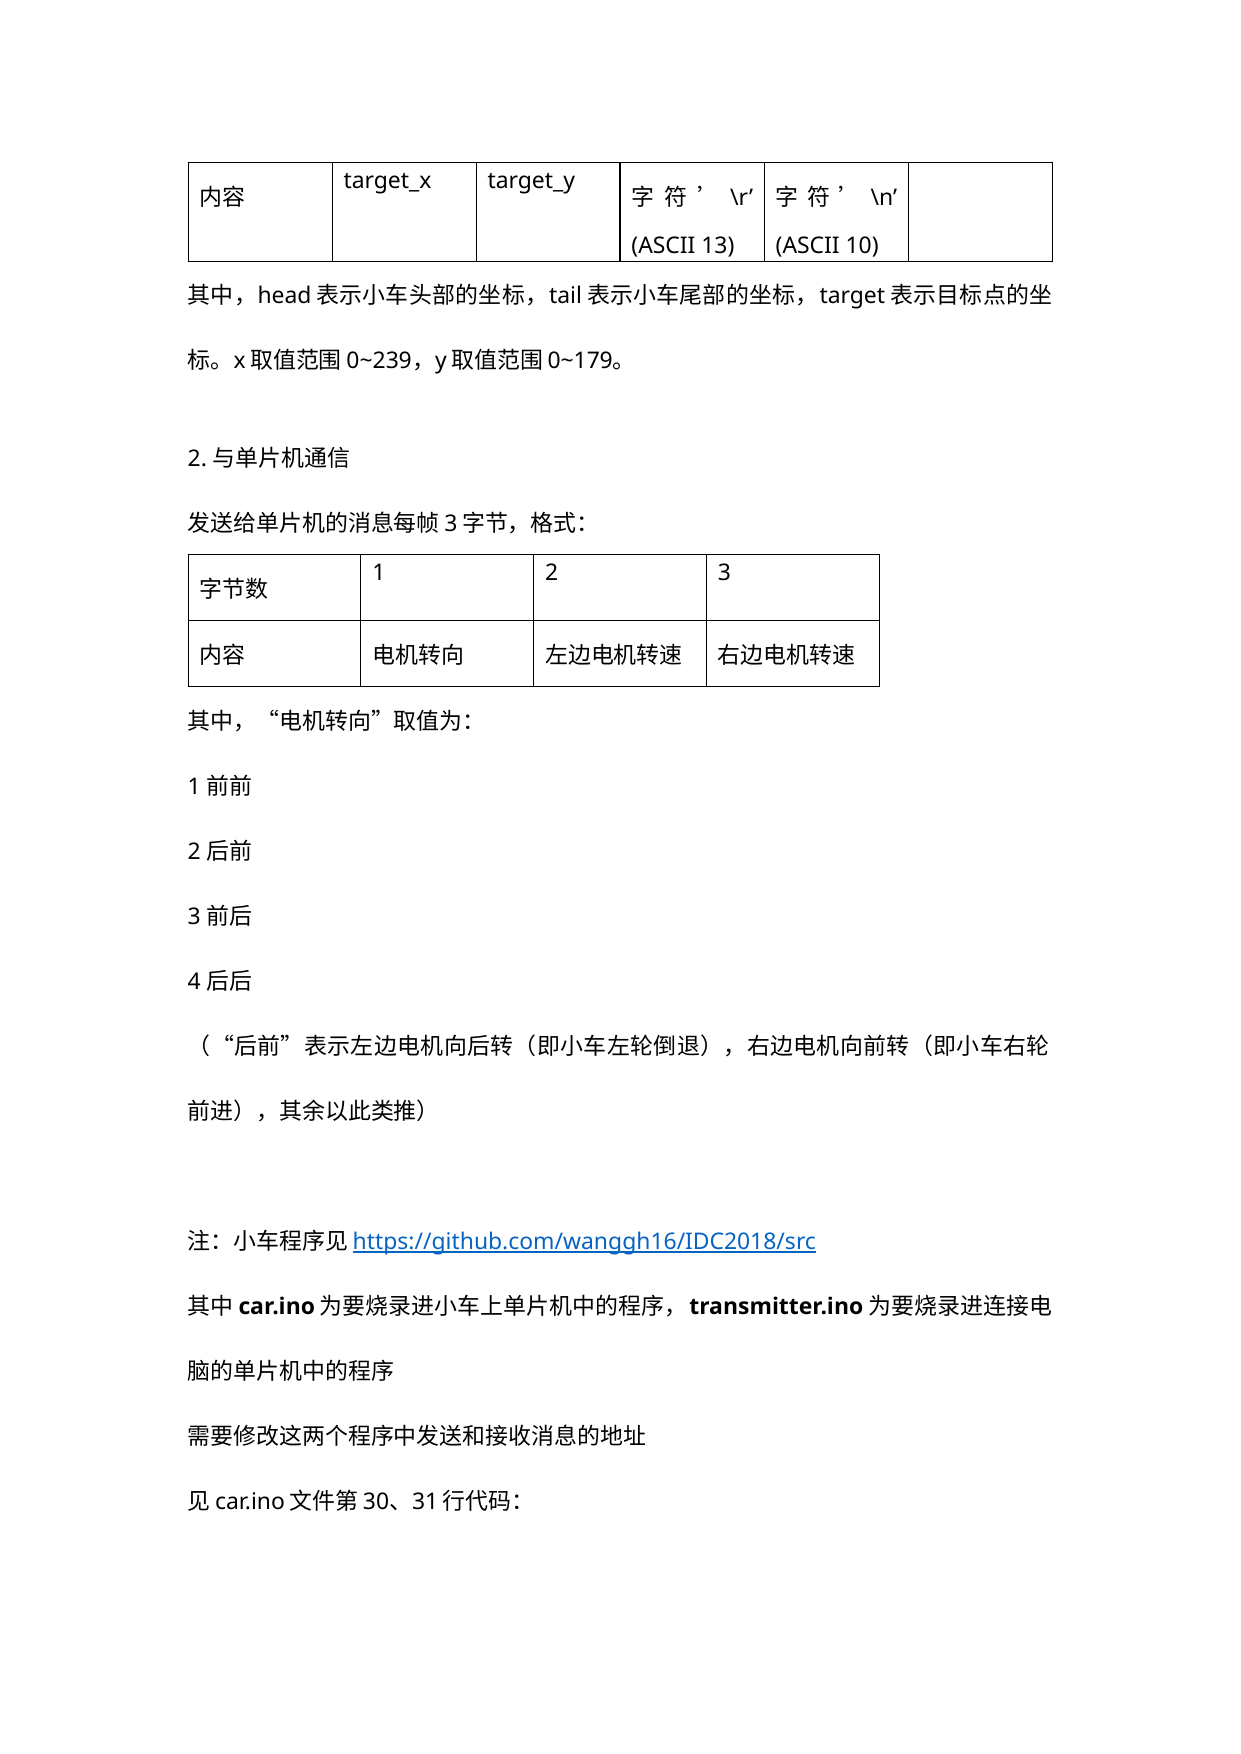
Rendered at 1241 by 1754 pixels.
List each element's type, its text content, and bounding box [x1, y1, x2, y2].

table_cell [909, 163, 1052, 261]
table_header 字节数 [189, 555, 360, 620]
text 其中，“电机转向”取值为： [187, 687, 1053, 752]
text 注：小车程序见https://github.com/wanggh16/IDC2018/src [187, 1207, 1053, 1272]
table_cell 字符’\r’ (ASCII 13) [621, 163, 764, 261]
text 1 前前 [187, 752, 1053, 817]
text 3 前后 [187, 882, 1053, 947]
text 需要修改这两个程序中发送和接收消息的地址 [187, 1402, 1053, 1467]
text 2. 与单片机通信 [187, 424, 1053, 489]
text （“后前”表示左边电机向后转（即小车左轮倒退），右边电机向前转（即小车右轮前进），其余以此类推） [187, 1012, 1053, 1142]
table_cell target_x [333, 163, 476, 261]
table_header 2 [534, 555, 706, 620]
text 2 后前 [187, 817, 1053, 882]
table_header 3 [707, 555, 879, 620]
table_cell 内容 [189, 163, 332, 261]
text 4 后后 [187, 947, 1053, 1012]
table_cell target_y [477, 163, 619, 261]
text 发送给单片机的消息每帧3字节，格式： [187, 489, 1053, 554]
text 见car.ino文件第30、31行代码： [187, 1467, 1053, 1532]
table_header 1 [361, 555, 533, 620]
text 其中car.ino为要烧录进小车上单片机中的程序，transmitter.ino为要烧录进连接电脑的单片机中的程序 [187, 1272, 1053, 1402]
table_cell 左边电机转速 [534, 621, 706, 686]
table_cell 右边电机转速 [707, 621, 879, 686]
text 其中，head表示小车头部的坐标，tail表示小车尾部的坐标，target表示目标点的坐标。x取值范围0~239，y取值范围0~179。 [187, 262, 1053, 392]
table_cell 电机转向 [361, 621, 533, 686]
table_cell 字符’\n’ (ASCII 10) [765, 163, 908, 261]
table_cell 内容 [189, 621, 360, 686]
